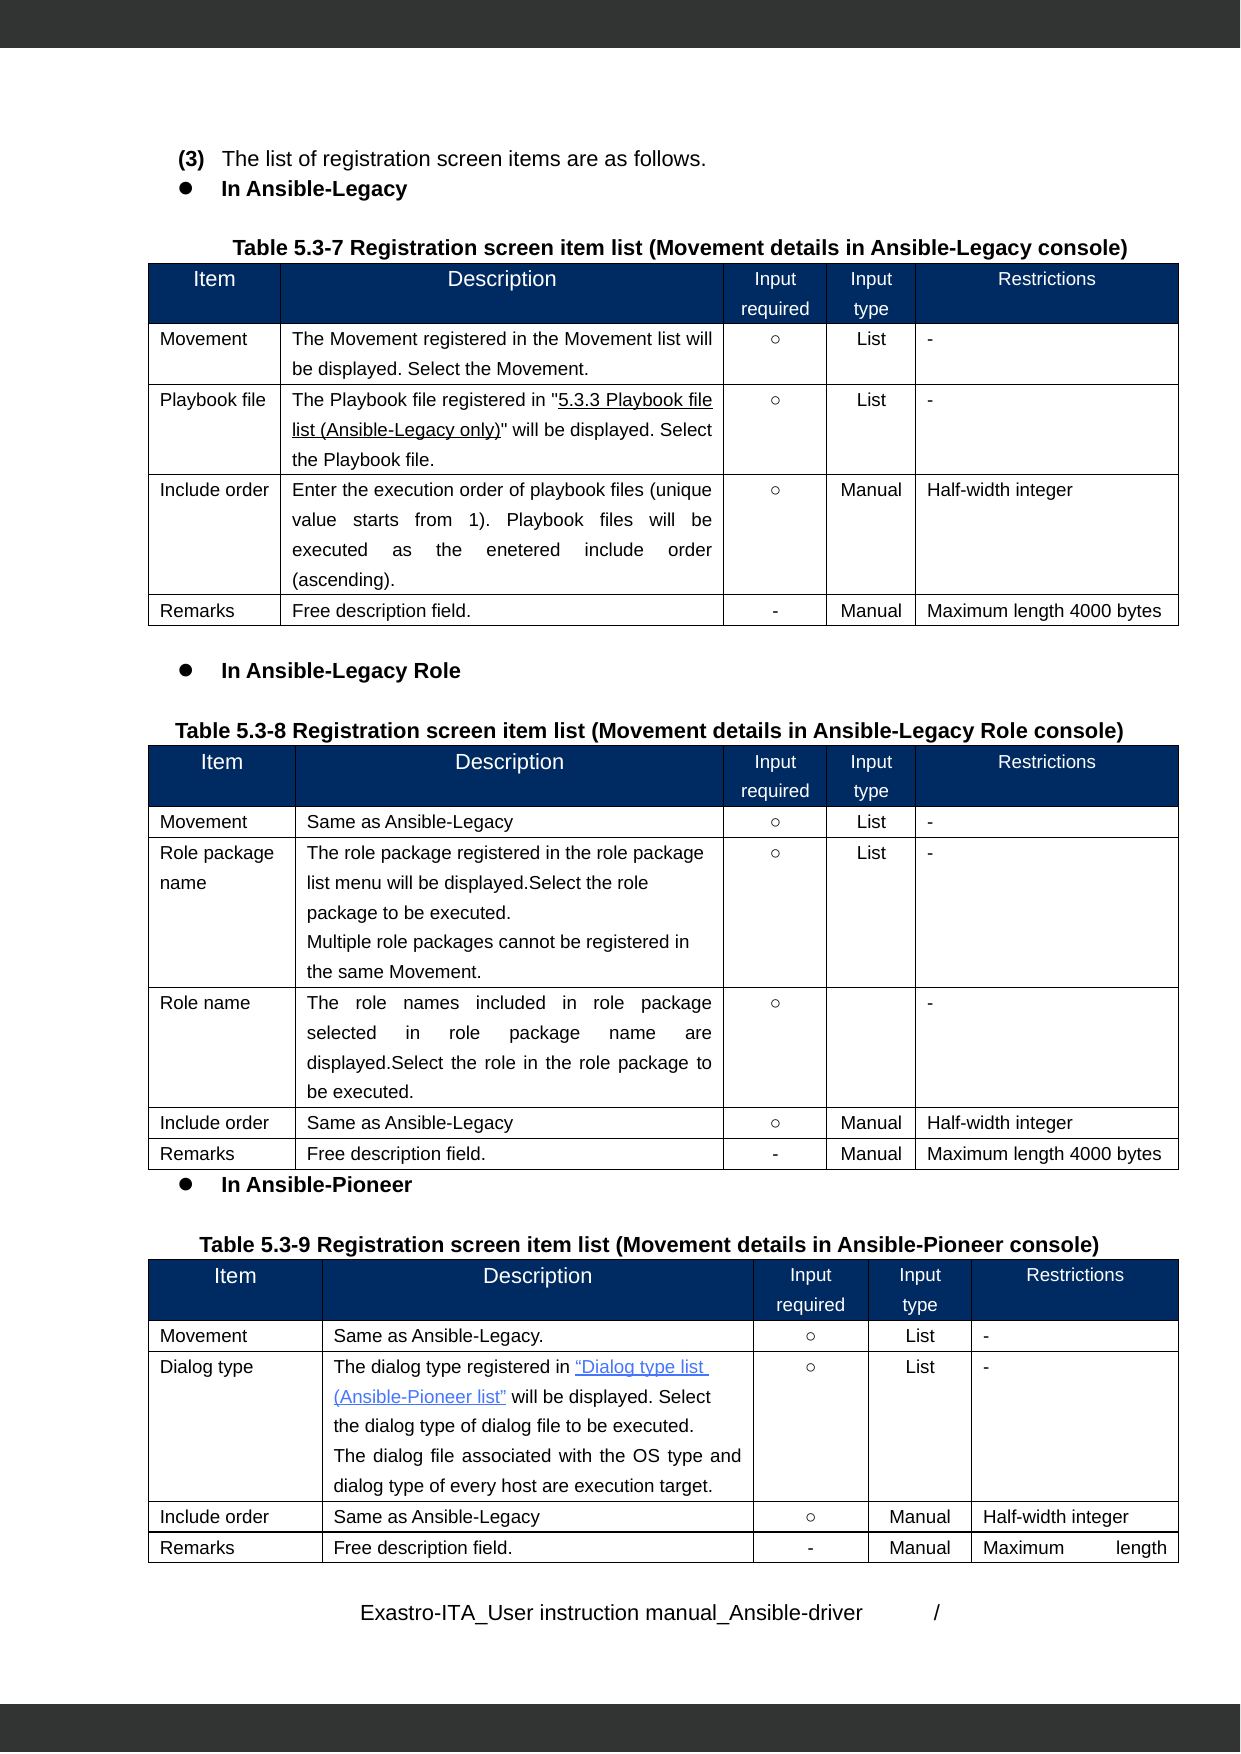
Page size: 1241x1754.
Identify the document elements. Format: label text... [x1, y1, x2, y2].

table_cell List [869, 1352, 971, 1501]
table_cell Same as Ansible-Legacy [296, 807, 723, 837]
table_cell Movement [149, 1321, 322, 1351]
table_cell Manual [869, 1533, 971, 1562]
table_cell Manual [827, 1108, 915, 1138]
table_cell ○ [724, 988, 826, 1107]
table_header Restrictions [972, 1260, 1178, 1320]
table_cell Dialog type [149, 1352, 322, 1501]
table_cell List [827, 838, 915, 987]
table_header Input type [869, 1260, 971, 1320]
table_cell - [916, 988, 1178, 1107]
table_header Input required [724, 746, 826, 806]
list In Ansible-Legacy [177, 173, 1152, 203]
table_header Restrictions [916, 746, 1178, 806]
table_header Input type [827, 264, 915, 323]
table_cell Half-width integer [916, 475, 1178, 594]
table_cell ○ [724, 1108, 826, 1138]
table_cell Manual [869, 1502, 971, 1531]
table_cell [972, 1533, 1178, 1562]
table_cell Remarks [149, 595, 280, 625]
table_cell ○ [754, 1352, 868, 1501]
table_cell - [916, 838, 1178, 987]
table_cell Role package name [149, 838, 295, 987]
table_cell ○ [724, 385, 826, 474]
table_header Input type [827, 746, 915, 806]
table_cell Role name [149, 988, 295, 1107]
table_cell Playbook file [149, 385, 280, 474]
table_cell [323, 1533, 753, 1562]
table_cell Manual [827, 1139, 915, 1169]
table_cell Half-width integer [972, 1502, 1178, 1531]
table_header Item [149, 746, 295, 806]
table_cell ○ [724, 807, 826, 837]
table_cell List [827, 385, 915, 474]
picture [0, 1704, 1241, 1752]
list In Ansible-Pioneer [177, 1170, 1152, 1199]
table_cell - [724, 1139, 826, 1169]
table_cell - [754, 1533, 868, 1562]
table_cell Enter the execution order of playbook files (unique value starts from 1). Playbook files will be executed as the enetered include order (ascending). [281, 475, 723, 594]
table_cell List [827, 807, 915, 837]
table_cell Free description field. [281, 595, 723, 625]
table_cell Maximum length 4000 bytes [916, 1139, 1178, 1169]
table_cell Manual [827, 475, 915, 594]
table_cell Same as Ansible-Legacy [323, 1502, 753, 1531]
table_cell - [972, 1321, 1178, 1351]
table_cell Movement [149, 324, 280, 384]
table_cell - [972, 1352, 1178, 1501]
table_cell - [724, 595, 826, 625]
picture [0, 0, 1241, 48]
table_header Description [281, 264, 723, 323]
table_cell The Playbook file registered in "5.3.3 Playbook file list (Ansible-Legacy only)" will be displayed. Select the Playbook file. [281, 385, 723, 474]
table_cell Include order [149, 1502, 322, 1531]
table_cell Free description field. [296, 1139, 723, 1169]
table_cell ○ [754, 1502, 868, 1531]
table_cell Remarks [149, 1533, 322, 1562]
table_cell ○ [724, 838, 826, 987]
table_cell [827, 988, 915, 1107]
table_cell Same as Ansible-Legacy [296, 1108, 723, 1138]
table_cell List [827, 324, 915, 384]
table_cell The role names included in role package selected in role package name are displayed.Select the role in the role package to be executed. [296, 988, 723, 1107]
table_header Item [149, 1260, 322, 1320]
table_cell Same as Ansible-Legacy. [323, 1321, 753, 1351]
text Table 5.3-9 Registration screen item list (Movement details in Ansible-Pioneer console) [148, 1229, 1152, 1259]
table_header Description [323, 1260, 753, 1320]
table_cell ○ [724, 324, 826, 384]
table_cell Manual [827, 595, 915, 625]
table_cell The dialog type registered in “Dialog type list (Ansible-Pioneer list” will be displayed. Select the dialog type of dialog file to be executed. The dialog file associated with the OS type and dialog type of every host are execution target. [323, 1352, 753, 1501]
table_header Input required [724, 264, 826, 323]
table_cell Remarks [149, 1139, 295, 1169]
text Table 5.3-8 Registration screen item list (Movement details in Ansible-Legacy Role console) [148, 716, 1152, 745]
table_header Description [296, 746, 723, 806]
table_cell - [916, 324, 1178, 384]
table_header Restrictions [916, 264, 1178, 323]
table_cell ○ [724, 475, 826, 594]
table_cell - [916, 385, 1178, 474]
table_cell Movement [149, 807, 295, 837]
table_cell Include order [149, 1108, 295, 1138]
table_cell Include order [149, 475, 280, 594]
table_cell Maximum length 4000 bytes [916, 595, 1178, 625]
list In Ansible-Legacy Role [177, 656, 1152, 686]
table_cell Half-width integer [916, 1108, 1178, 1138]
table_cell ○ [754, 1321, 868, 1351]
list The list of registration screen items are as follows. [178, 143, 1152, 173]
table_header Input required [754, 1260, 868, 1320]
table_cell The role package registered in the role package list menu will be displayed.Select the role package to be executed. Multiple role packages cannot be registered in the same Movement. [296, 838, 723, 987]
table_header Item [149, 264, 280, 323]
table_cell - [916, 807, 1178, 837]
table_cell List [869, 1321, 971, 1351]
list Table 5.3-7 Registration screen item list (Movement details in Ansible-Legacy console) [209, 233, 1152, 262]
table_cell The Movement registered in the Movement list will be displayed. Select the Movement. [281, 324, 723, 384]
